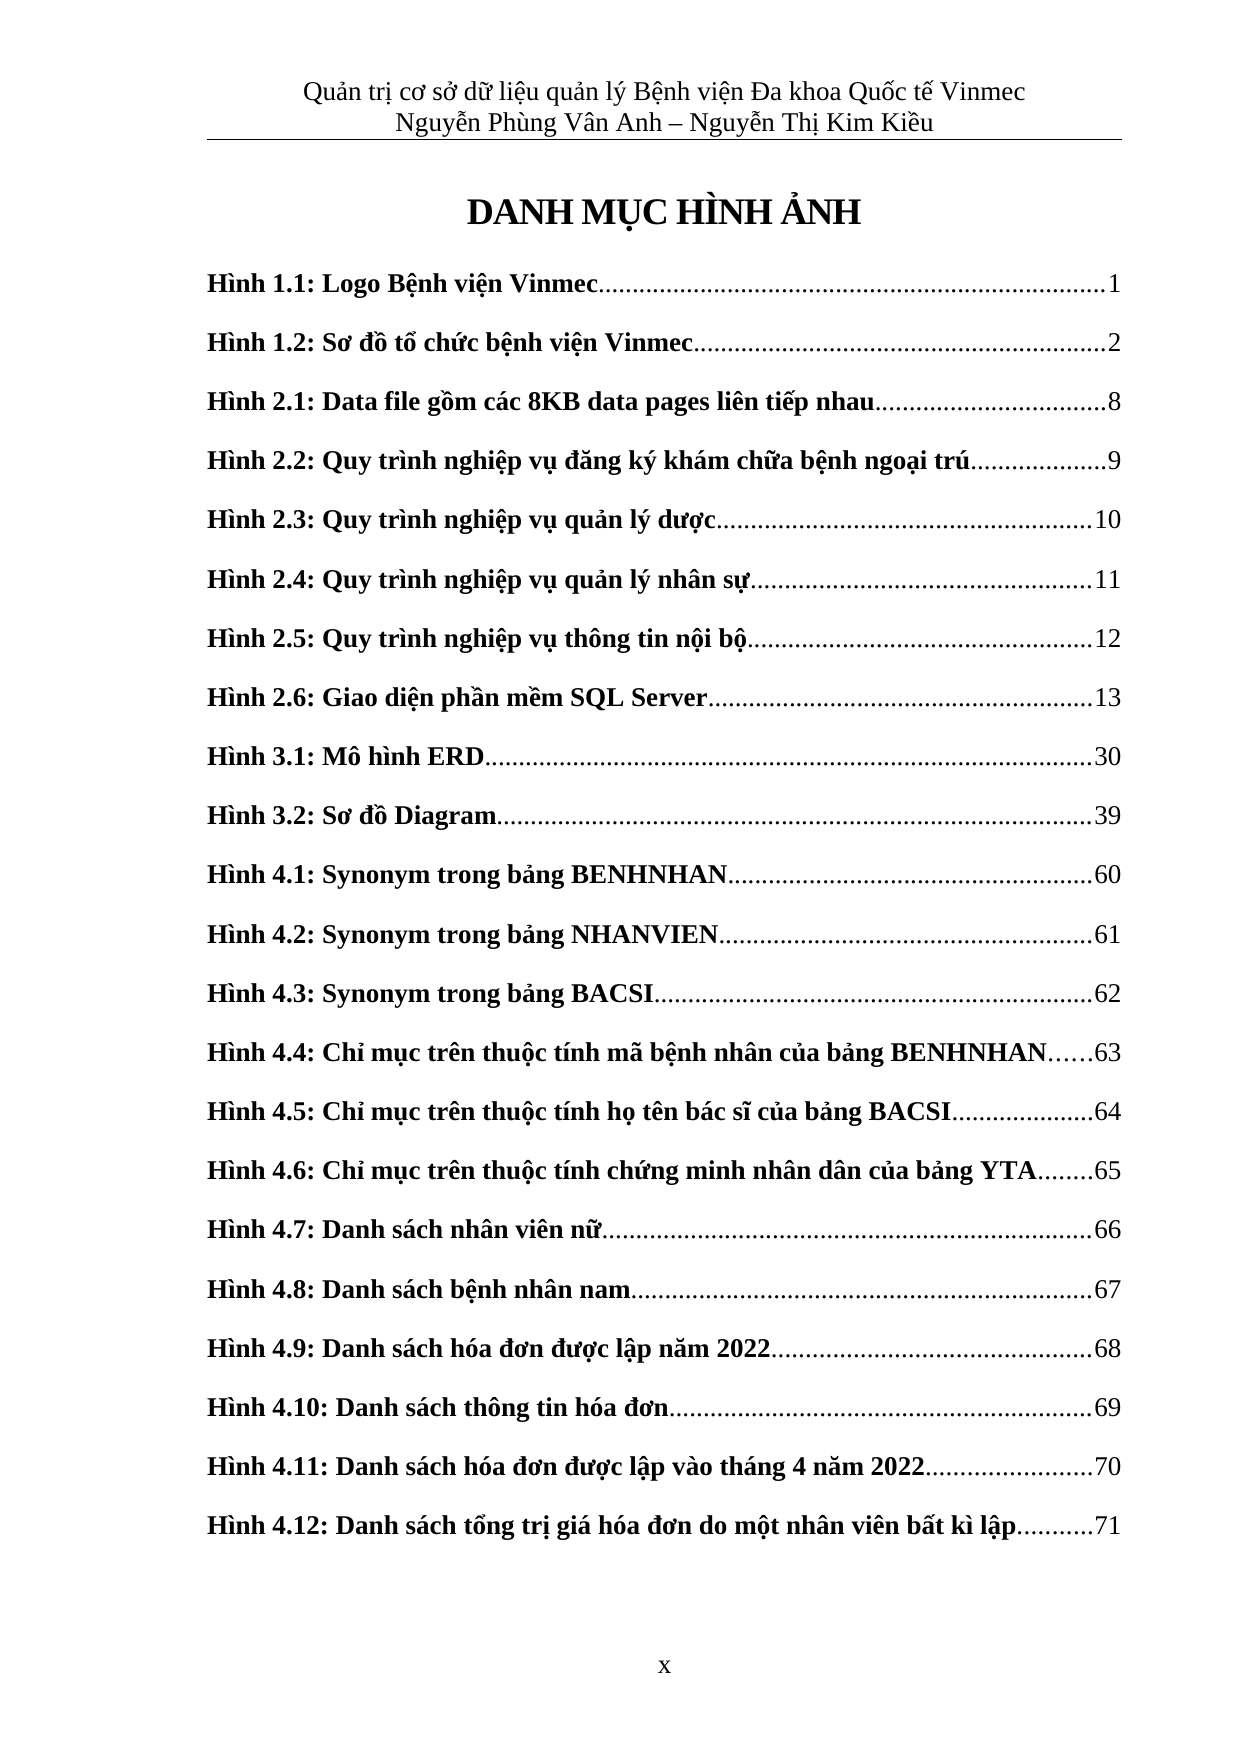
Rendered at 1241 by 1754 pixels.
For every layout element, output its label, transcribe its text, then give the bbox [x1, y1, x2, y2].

text Hình 4.10: Danh sách thông tin hóa đơn 69 [207, 1391, 1122, 1422]
title DANH MỤC HÌNH ẢNH [207, 190, 1122, 233]
text Hình 2.6: Giao diện phần mềm SQL Server 13 [207, 681, 1122, 712]
text Hình 3.2: Sơ đồ Diagram 39 [207, 799, 1122, 831]
text Hình 4.1: Synonym trong bảng BENHNHAN 60 [207, 858, 1122, 890]
text Hình 2.4: Quy trình nghiệp vụ quản lý nhân sự 11 [207, 563, 1122, 594]
text Hình 4.6: Chỉ mục trên thuộc tính chứng minh nhân dân của bảng YTA 65 [207, 1154, 1122, 1186]
text Hình 2.2: Quy trình nghiệp vụ đăng ký khám chữa bệnh ngoại trú 9 [207, 444, 1122, 476]
text Hình 4.12: Danh sách tổng trị giá hóa đơn do một nhân viên bất kì lập 71 [207, 1509, 1122, 1541]
text Hình 4.3: Synonym trong bảng BACSI 62 [207, 977, 1122, 1008]
text Hình 2.5: Quy trình nghiệp vụ thông tin nội bộ 12 [207, 622, 1122, 653]
text Hình 4.11: Danh sách hóa đơn được lập vào tháng 4 năm 2022 70 [207, 1450, 1122, 1481]
text Hình 2.3: Quy trình nghiệp vụ quản lý dược 10 [207, 503, 1122, 535]
text Hình 4.7: Danh sách nhân viên nữ 66 [207, 1213, 1122, 1245]
text Hình 2.1: Data file gồm các 8KB data pages liên tiếp nhau 8 [207, 385, 1122, 416]
text Hình 4.5: Chỉ mục trên thuộc tính họ tên bác sĩ của bảng BACSI 64 [207, 1095, 1122, 1126]
text Hình 4.9: Danh sách hóa đơn được lập năm 2022 68 [207, 1332, 1122, 1363]
text Hình 1.2: Sơ đồ tổ chức bệnh viện Vinmec 2 [207, 326, 1122, 357]
text Hình 1.1: Logo Bệnh viện Vinmec 1 [207, 267, 1122, 298]
text Hình 3.1: Mô hình ERD 30 [207, 740, 1122, 771]
text Hình 4.8: Danh sách bệnh nhân nam 67 [207, 1273, 1122, 1304]
text Hình 4.2: Synonym trong bảng NHANVIEN 61 [207, 918, 1122, 949]
text Hình 4.4: Chỉ mục trên thuộc tính mã bệnh nhân của bảng BENHNHAN 63 [207, 1036, 1122, 1067]
